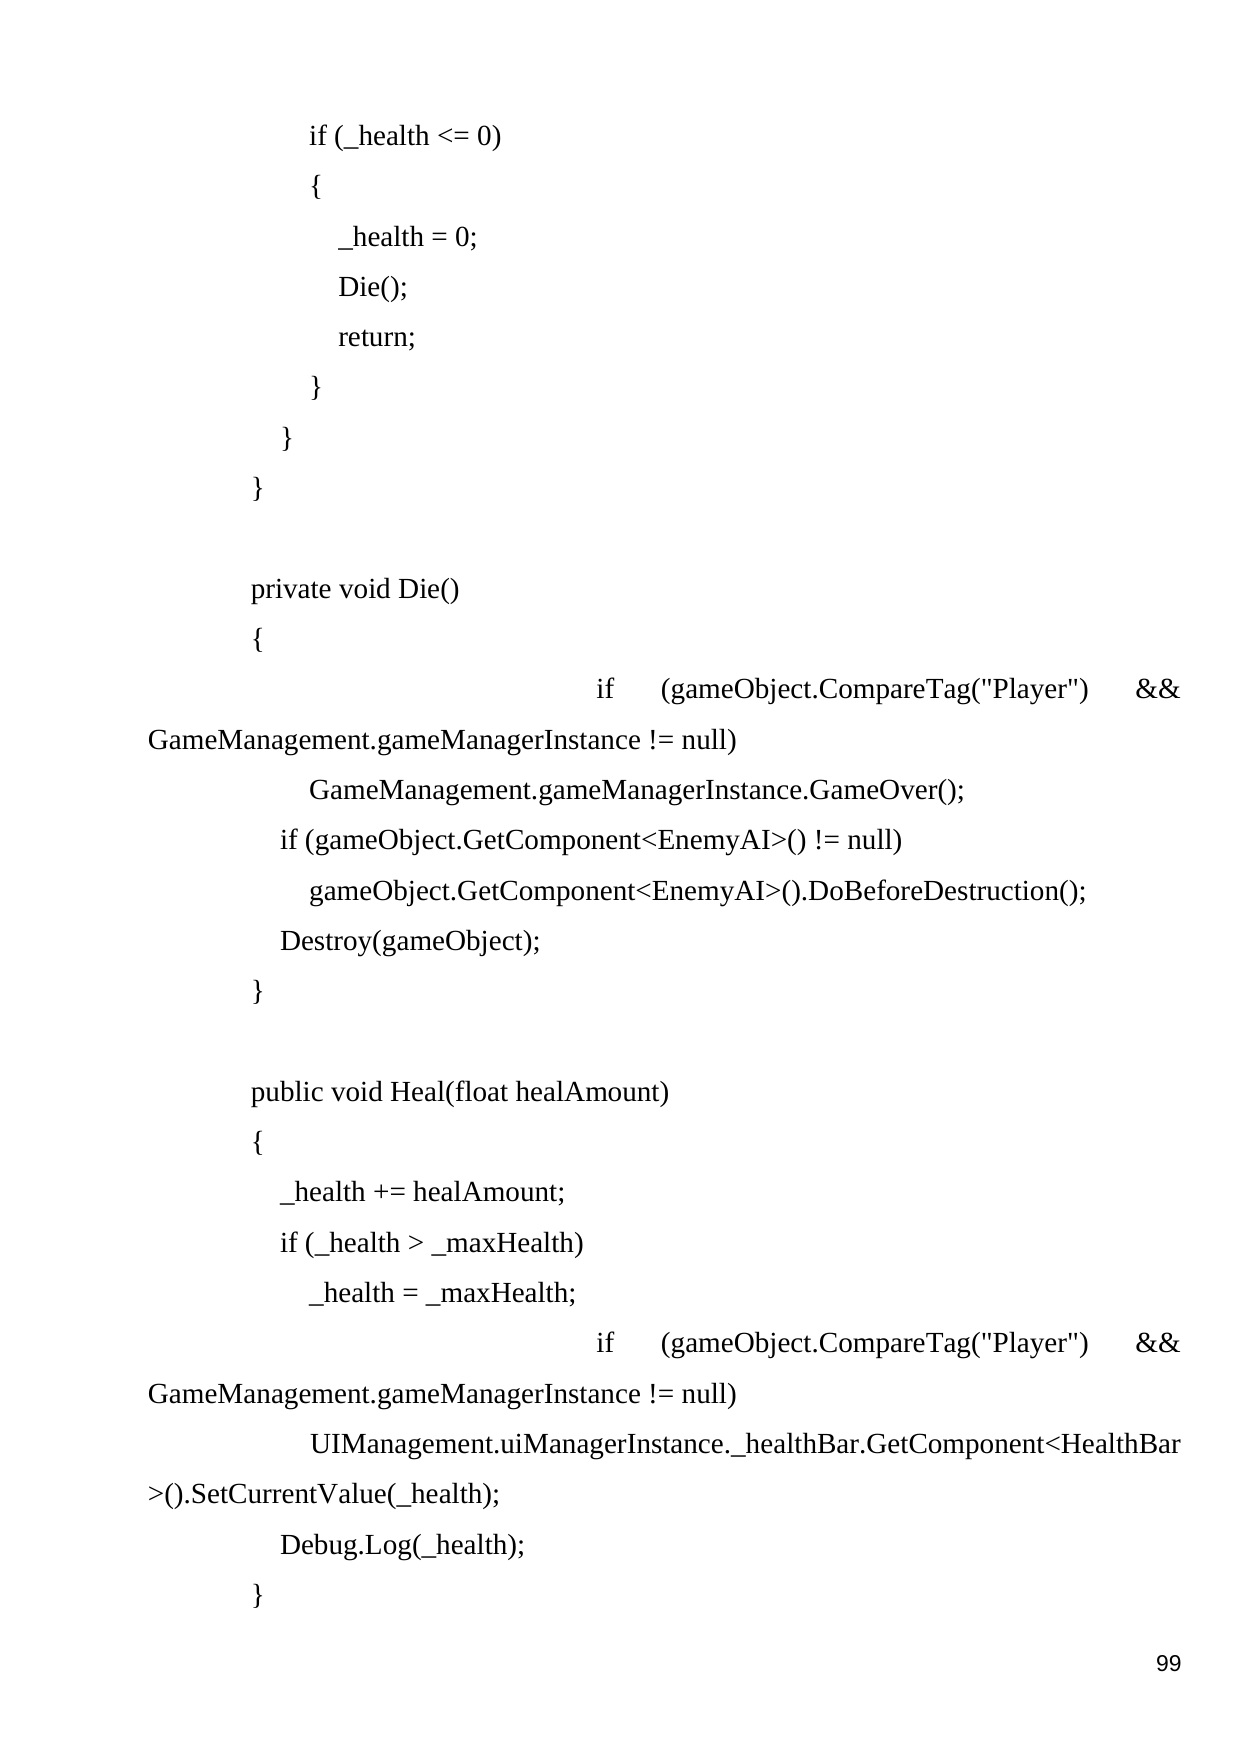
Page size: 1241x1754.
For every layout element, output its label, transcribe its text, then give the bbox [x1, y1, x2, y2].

text if (gameObject.CompareTag("Player") && GameManagement.gameManagerInstance != null) [148, 1326, 1181, 1409]
text GameManagement.gameManagerInstance.GameOver(); [148, 772, 1181, 806]
text return; [148, 319, 1181, 353]
text Debug.Log(_health); [148, 1527, 1181, 1560]
text } [148, 470, 1181, 504]
text Destroy(gameObject); [148, 923, 1181, 957]
text if (gameObject.CompareTag("Player") && GameManagement.gameManagerInstance != null) [148, 671, 1181, 755]
text if (_health <= 0) [148, 118, 1181, 152]
text } [148, 420, 1181, 453]
text { [148, 621, 1181, 655]
text gameObject.GetComponent<EnemyAI>().DoBeforeDestruction(); [148, 873, 1181, 906]
text private void Die() [148, 571, 1181, 604]
text _health = _maxHealth; [148, 1275, 1181, 1309]
text { [148, 168, 1181, 202]
text UIManagement.uiManagerInstance._healthBar.GetComponent<HealthBar>().SetCurrentValue(_health); [148, 1426, 1181, 1510]
text Die(); [148, 269, 1181, 302]
text } [148, 1577, 1181, 1611]
text } [148, 973, 1181, 1007]
text _health = 0; [148, 219, 1181, 252]
text if (_health > _maxHealth) [148, 1225, 1181, 1258]
text if (gameObject.GetComponent<EnemyAI>() != null) [148, 822, 1181, 856]
text _health += healAmount; [148, 1174, 1181, 1208]
text { [148, 1124, 1181, 1158]
text } [148, 369, 1181, 403]
text public void Heal(float healAmount) [148, 1074, 1181, 1107]
